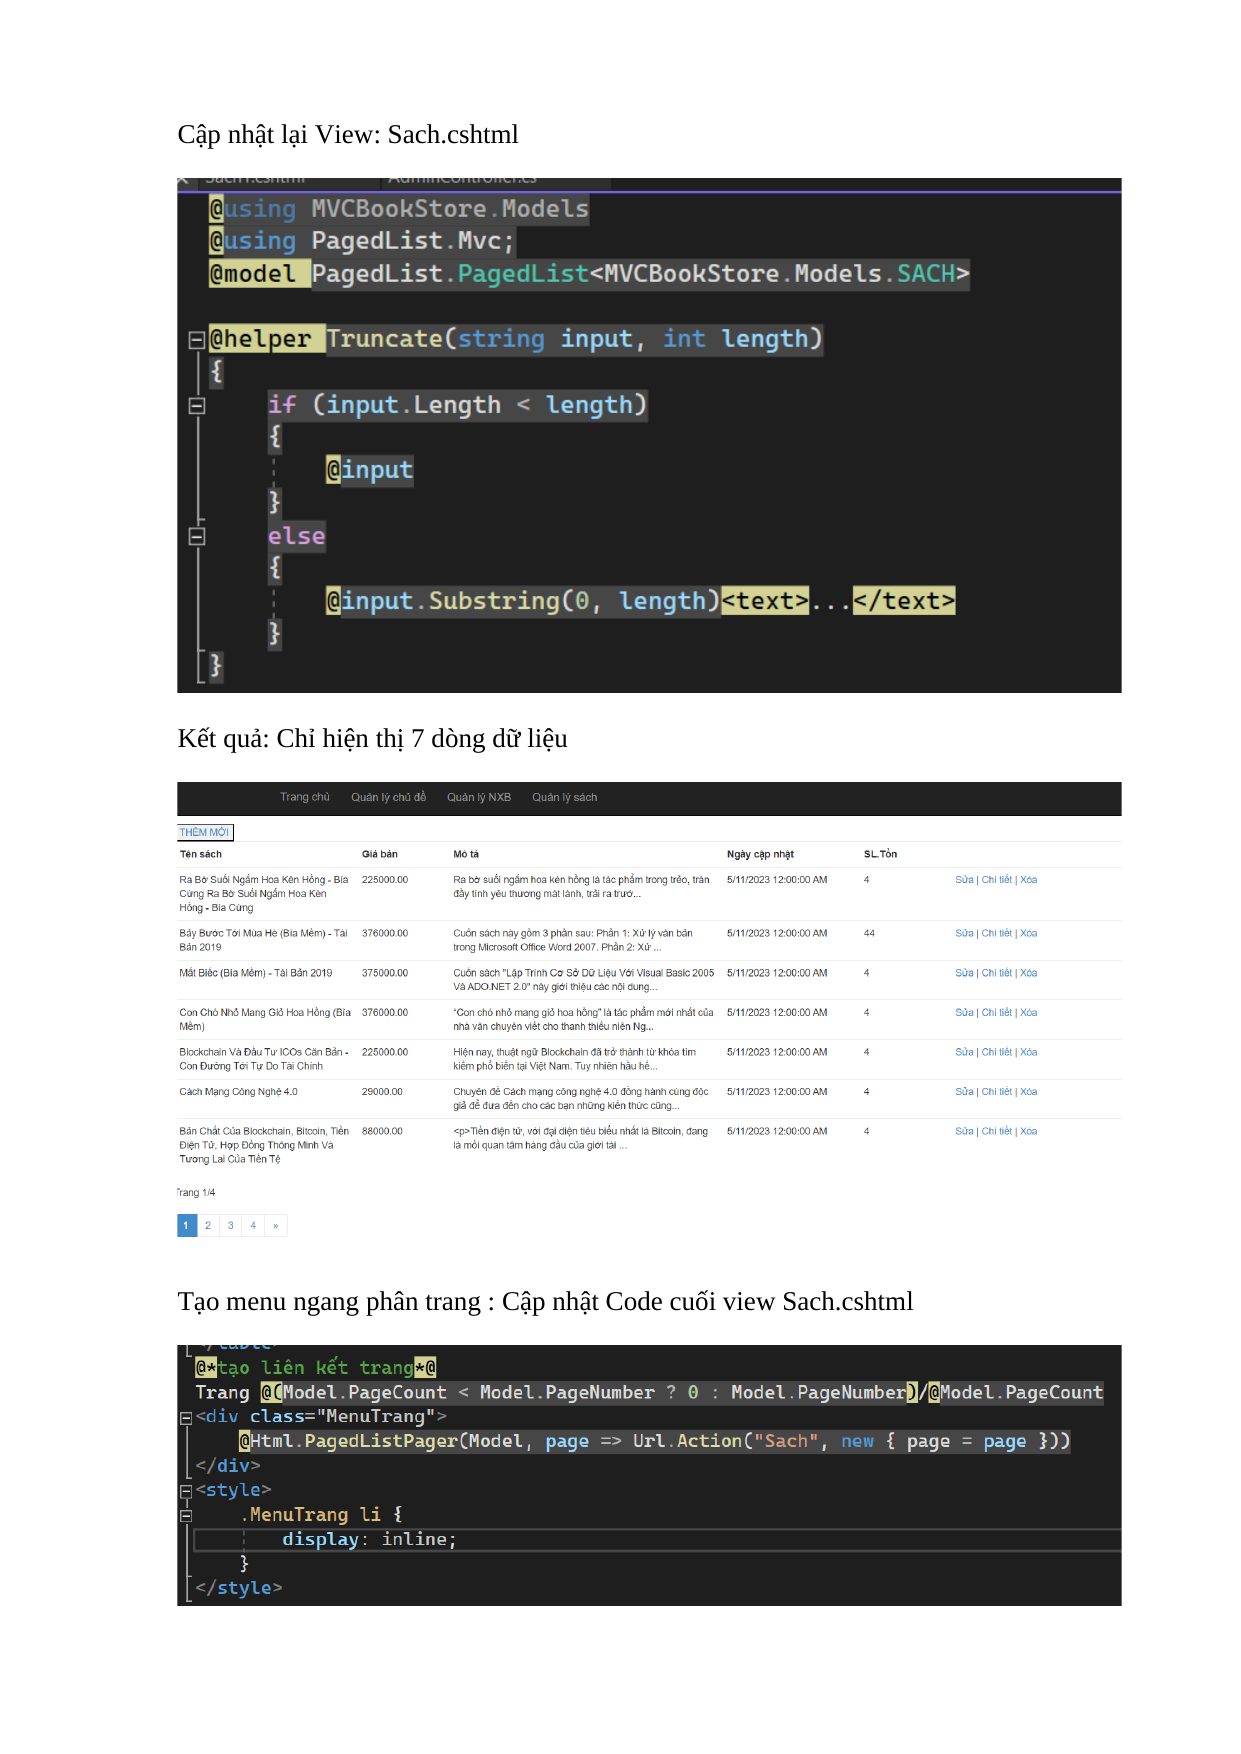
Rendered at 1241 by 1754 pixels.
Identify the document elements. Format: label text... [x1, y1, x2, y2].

picture [177, 178, 1122, 693]
picture [177, 1345, 1122, 1606]
text Kết quả: Chỉ hiện thị 7 dòng dữ liệu [177, 722, 1051, 753]
picture [177, 782, 1122, 1257]
text Cập nhật lại View: Sach.cshtml [177, 118, 1051, 150]
text Tạo menu ngang phân trang : Cập nhật Code cuối view Sach.cshtml [177, 1285, 1122, 1317]
